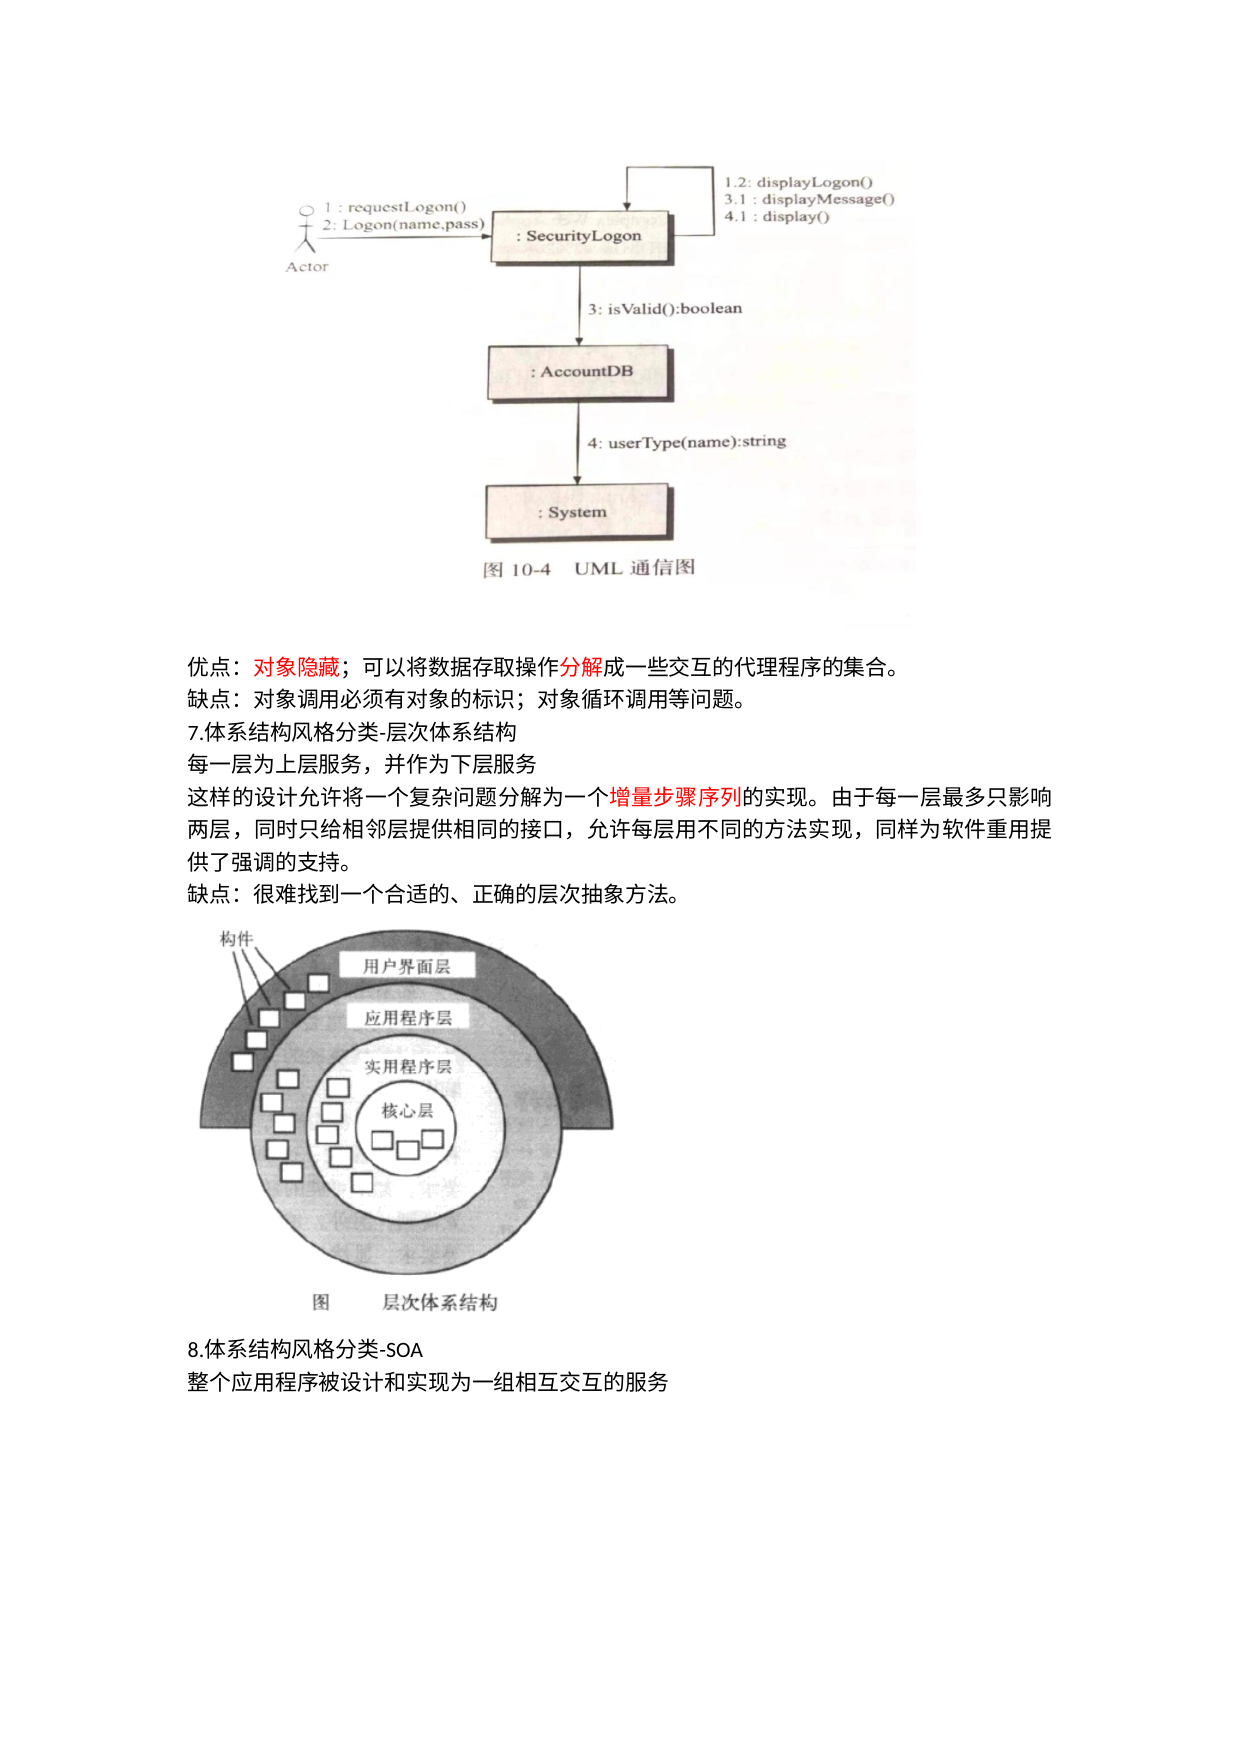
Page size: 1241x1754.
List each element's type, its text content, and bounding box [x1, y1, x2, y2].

list 整个应用程序被设计和实现为一组相互交互的服务 [187, 1364, 1053, 1397]
list 这样的设计允许将一个复杂问题分解为一个增量步骤序列的实现。由于每一层最多只影响两层，同时只给相邻层提供相同的接口，允许每层用不同的方法实现，同样为软件重用提供了强调的支持。 [187, 779, 1053, 877]
list 每一层为上层服务，并作为下层服务 [187, 747, 1053, 779]
list 优点：对象隐藏；可以将数据存取操作分解成一些交互的代理程序的集合。 [187, 649, 1053, 682]
list 缺点：很难找到一个合适的、正确的层次抽象方法。 [187, 877, 1053, 909]
picture [189, 162, 916, 629]
list 缺点：对象调用必须有对象的标识；对象循环调用等问题。 [187, 682, 1053, 714]
list 8.体系结构风格分类-SOA [187, 1332, 1053, 1364]
picture [187, 909, 620, 1317]
list 7.体系结构风格分类-层次体系结构 [187, 714, 1053, 747]
